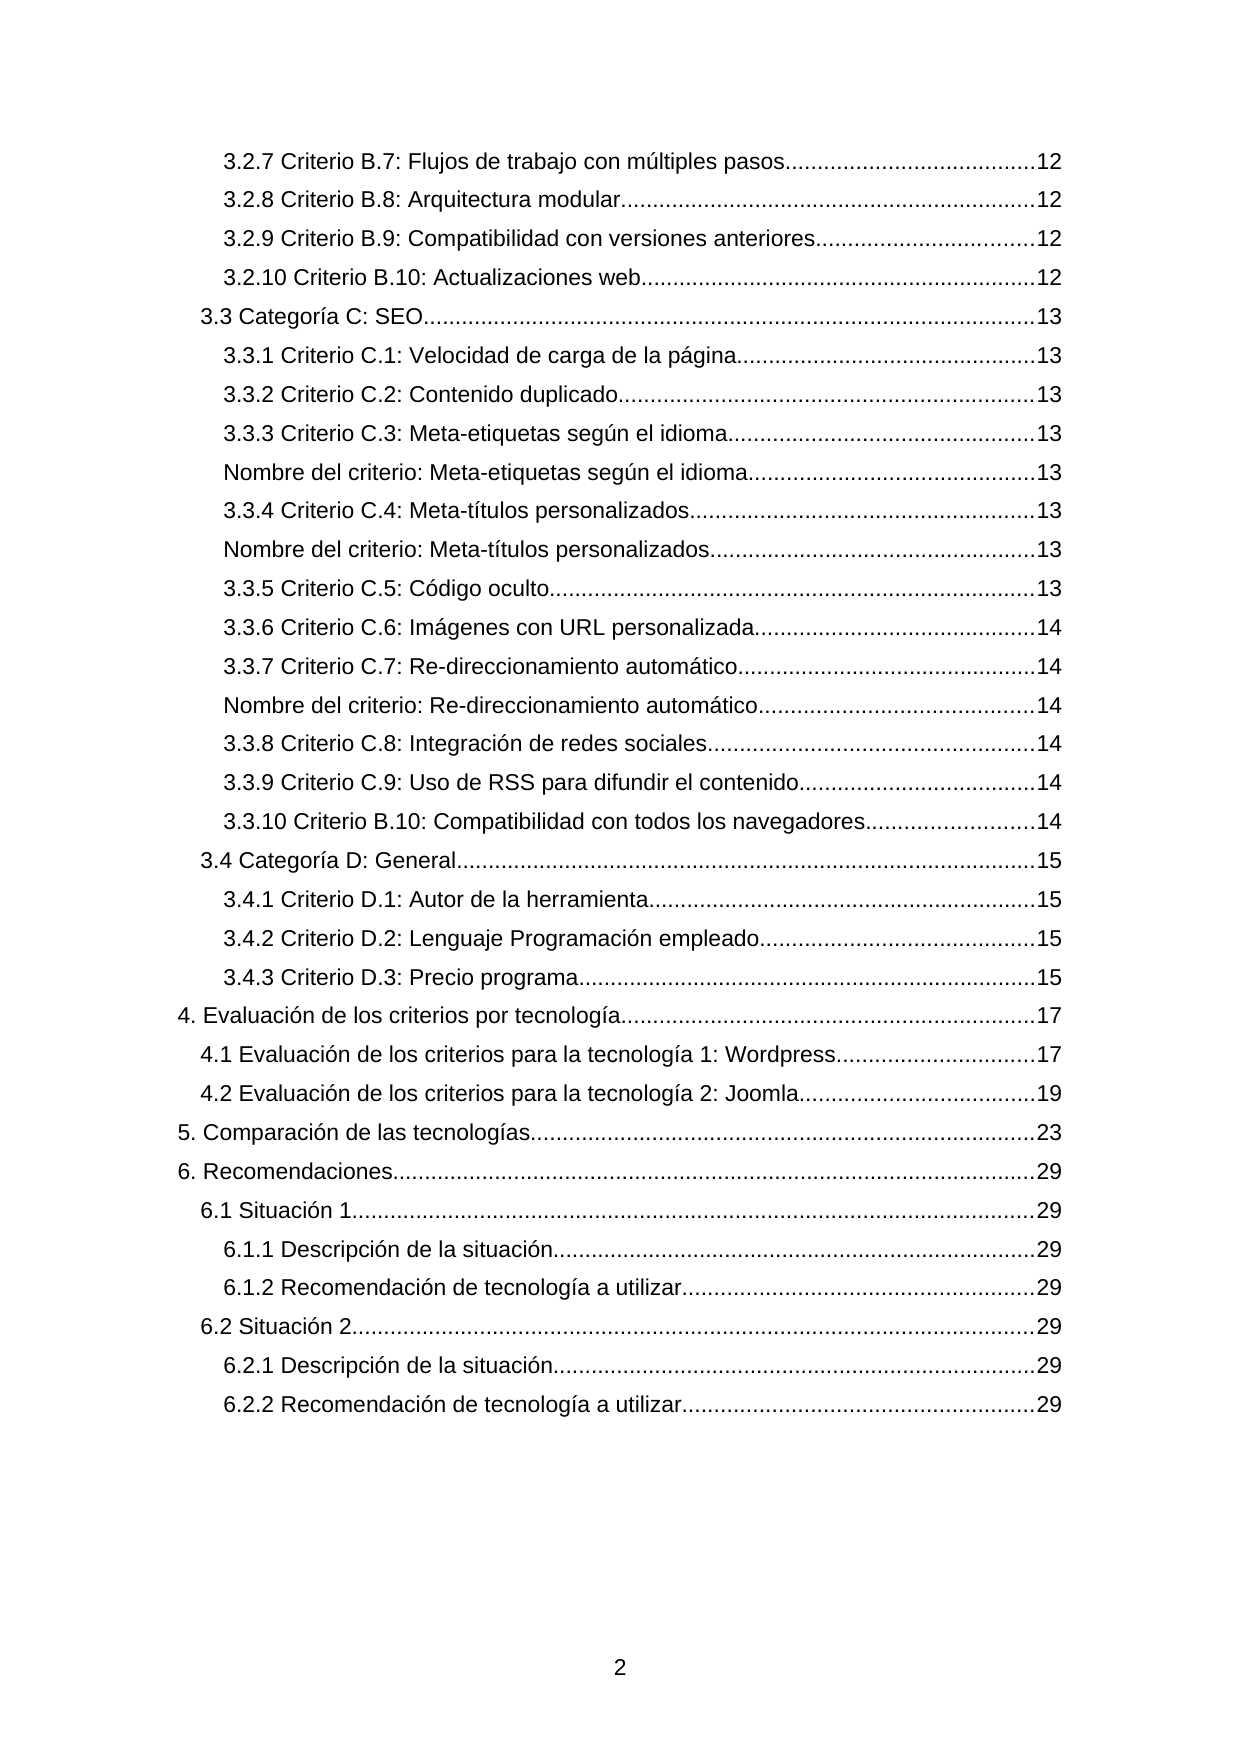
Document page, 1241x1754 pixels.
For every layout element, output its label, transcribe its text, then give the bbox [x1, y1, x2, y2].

text 3.3.6 Criterio C.6: Imágenes con URL personalizada. 14 [223, 614, 1063, 640]
text 6.2 Situación 2 29 [200, 1313, 1063, 1339]
text 3.4.3 Criterio D.3: Precio programa 15 [223, 963, 1063, 990]
text 4.1 Evaluación de los criterios para la tecnología 1: Wordpress 17 [200, 1041, 1063, 1068]
text Nombre del criterio: Re-direccionamiento automático. 14 [223, 692, 1063, 718]
text 6.1 Situación 1 29 [200, 1197, 1063, 1223]
text 4. Evaluación de los criterios por tecnología 17 [177, 1002, 1063, 1029]
text 3.4.2 Criterio D.2: Lenguaje Programación empleado 15 [223, 925, 1063, 951]
text 3.4.1 Criterio D.1: Autor de la herramienta 15 [223, 886, 1063, 912]
text Nombre del criterio: Meta-títulos personalizados. 13 [223, 536, 1063, 562]
text 3.2.9 Criterio B.9: Compatibilidad con versiones anteriores. 12 [223, 225, 1063, 252]
text 6.1.1 Descripción de la situación 29 [223, 1236, 1063, 1262]
text 6.1.2 Recomendación de tecnología a utilizar 29 [223, 1274, 1063, 1301]
text 3.3.9 Criterio C.9: Uso de RSS para difundir el contenido 14 [223, 769, 1063, 796]
text 3.2.7 Criterio B.7: Flujos de trabajo con múltiples pasos. 12 [223, 148, 1063, 174]
text 5. Comparación de las tecnologías 23 [177, 1119, 1063, 1145]
text 3.4 Categoría D: General 15 [200, 847, 1063, 873]
text 3.3.1 Criterio C.1: Velocidad de carga de la página 13 [223, 342, 1063, 368]
text 3.3.8 Criterio C.8: Integración de redes sociales. 14 [223, 730, 1063, 757]
text 3.3.4 Criterio C.4: Meta-títulos personalizados. 13 [223, 497, 1063, 524]
text 6.2.2 Recomendación de tecnología a utilizar 29 [223, 1391, 1063, 1417]
text 3.3.10 Criterio B.10: Compatibilidad con todos los navegadores. 14 [223, 808, 1063, 834]
text 3.3.7 Criterio C.7: Re-direccionamiento automático. 14 [223, 653, 1063, 679]
text 3.2.8 Criterio B.8: Arquitectura modular. 12 [223, 186, 1063, 213]
text 3.3.5 Criterio C.5: Código oculto 13 [223, 575, 1063, 601]
text 3.3.3 Criterio C.3: Meta-etiquetas según el idioma 13 [223, 419, 1063, 446]
text Nombre del criterio: Meta-etiquetas según el idioma 13 [223, 458, 1063, 485]
text 3.3 Categoría C: SEO 13 [200, 303, 1063, 329]
text 6.2.1 Descripción de la situación 29 [223, 1352, 1063, 1378]
text 3.3.2 Criterio C.2: Contenido duplicado 13 [223, 381, 1063, 407]
text 3.2.10 Criterio B.10: Actualizaciones web 12 [223, 264, 1063, 291]
text 6. Recomendaciones 29 [177, 1158, 1063, 1184]
text 4.2 Evaluación de los criterios para la tecnología 2: Joomla 19 [200, 1080, 1063, 1106]
